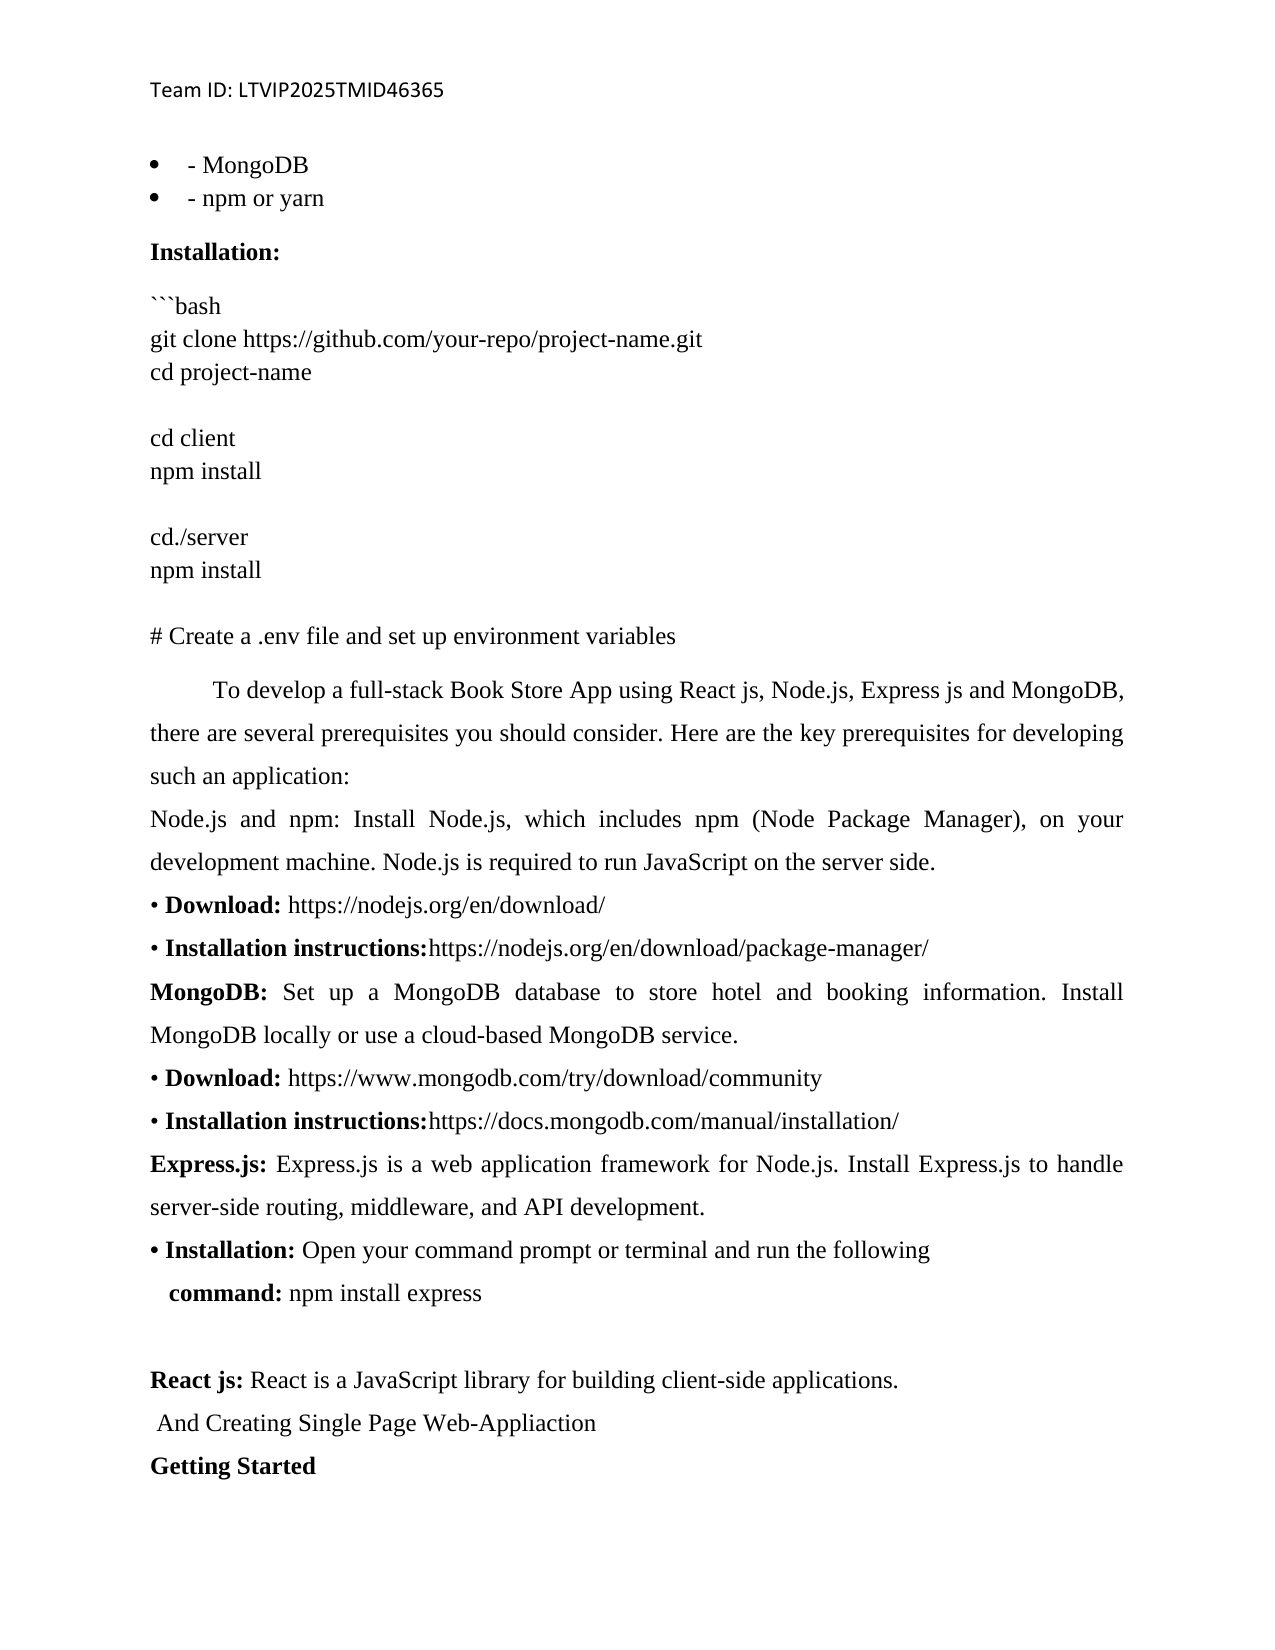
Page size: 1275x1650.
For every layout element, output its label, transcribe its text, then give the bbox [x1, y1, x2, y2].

text • Download: https://www.mongodb.com/try/download/community [150, 1063, 1125, 1092]
text To develop a full-stack Book Store App using React js, Node.js, Express js and MongoDB, there are several prerequisites you should consider. Here are the key prerequisites for developing such an application: [150, 675, 1125, 790]
text Installation: [150, 237, 1125, 266]
list - MongoDB [150, 150, 1125, 179]
text MongoDB: Set up a MongoDB database to store hotel and booking information. Install MongoDB locally or use a cloud-based MongoDB service. [150, 977, 1125, 1048]
text • Download: https://nodejs.org/en/download/ [150, 890, 1125, 919]
text command: npm install express [150, 1278, 1125, 1307]
text • Installation: Open your command prompt or terminal and run the following [150, 1235, 1125, 1264]
text • Installation instructions:https://docs.mongodb.com/manual/installation/ [150, 1106, 1125, 1135]
text Getting Started [150, 1451, 1125, 1480]
text React js: React is a JavaScript library for building client-side applications. [150, 1365, 1125, 1393]
text • Installation instructions:https://nodejs.org/en/download/package-manager/ [150, 933, 1125, 962]
text And Creating Single Page Web-Appliaction [150, 1408, 1125, 1437]
text Node.js and npm: Install Node.js, which includes npm (Node Package Manager), on your development machine. Node.js is required to run JavaScript on the server side. [150, 804, 1125, 876]
text ```bash git clone https://github.com/your-repo/project-name.git cd project-name cd client npm install cd./server npm install # Create a .env file and set up environment variables [150, 291, 1125, 650]
list - npm or yarn [150, 183, 1125, 212]
text Express.js: Express.js is a web application framework for Node.js. Install Express.js to handle server-side routing, middleware, and API development. [150, 1149, 1125, 1221]
